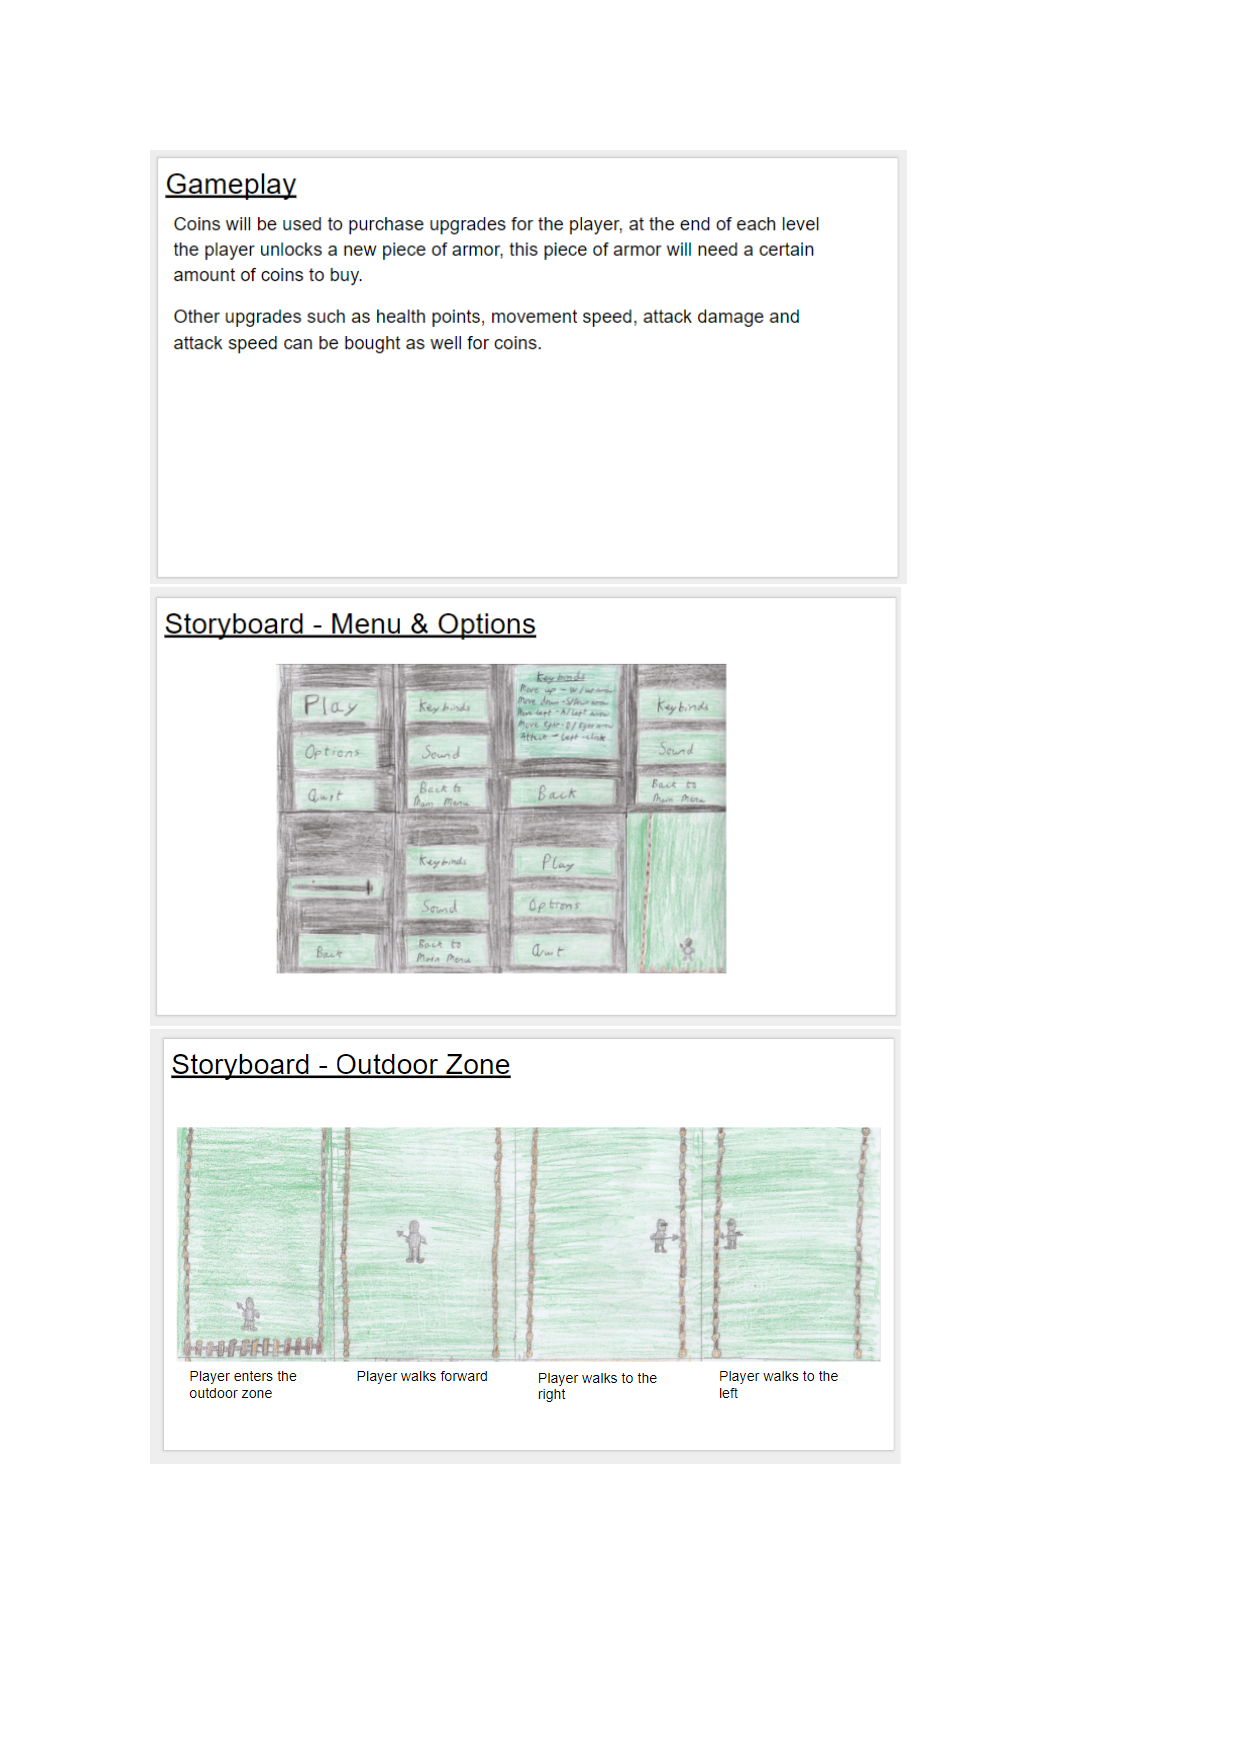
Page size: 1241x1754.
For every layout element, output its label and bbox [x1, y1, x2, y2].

picture [150, 150, 907, 584]
picture [150, 587, 902, 1026]
picture [150, 1029, 901, 1464]
